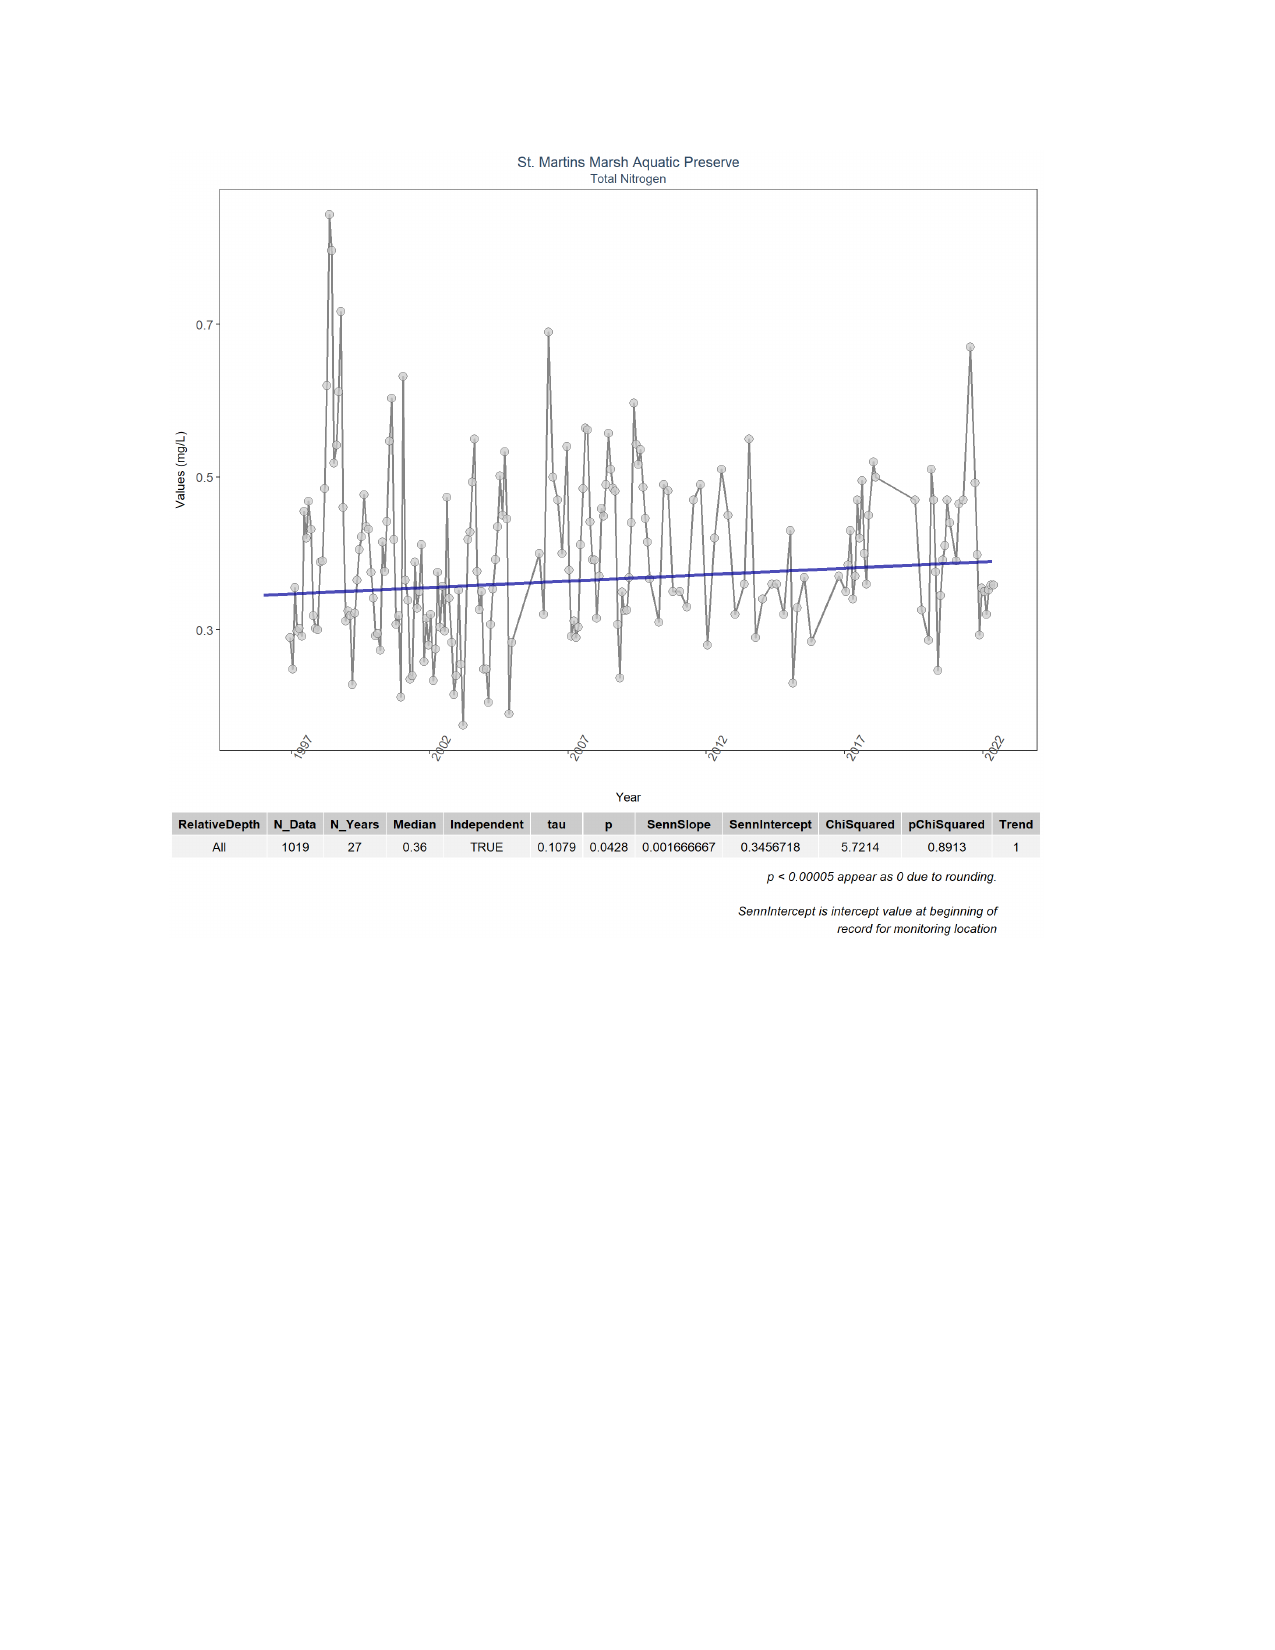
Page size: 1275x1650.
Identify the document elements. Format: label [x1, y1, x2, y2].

picture [168, 150, 1044, 938]
